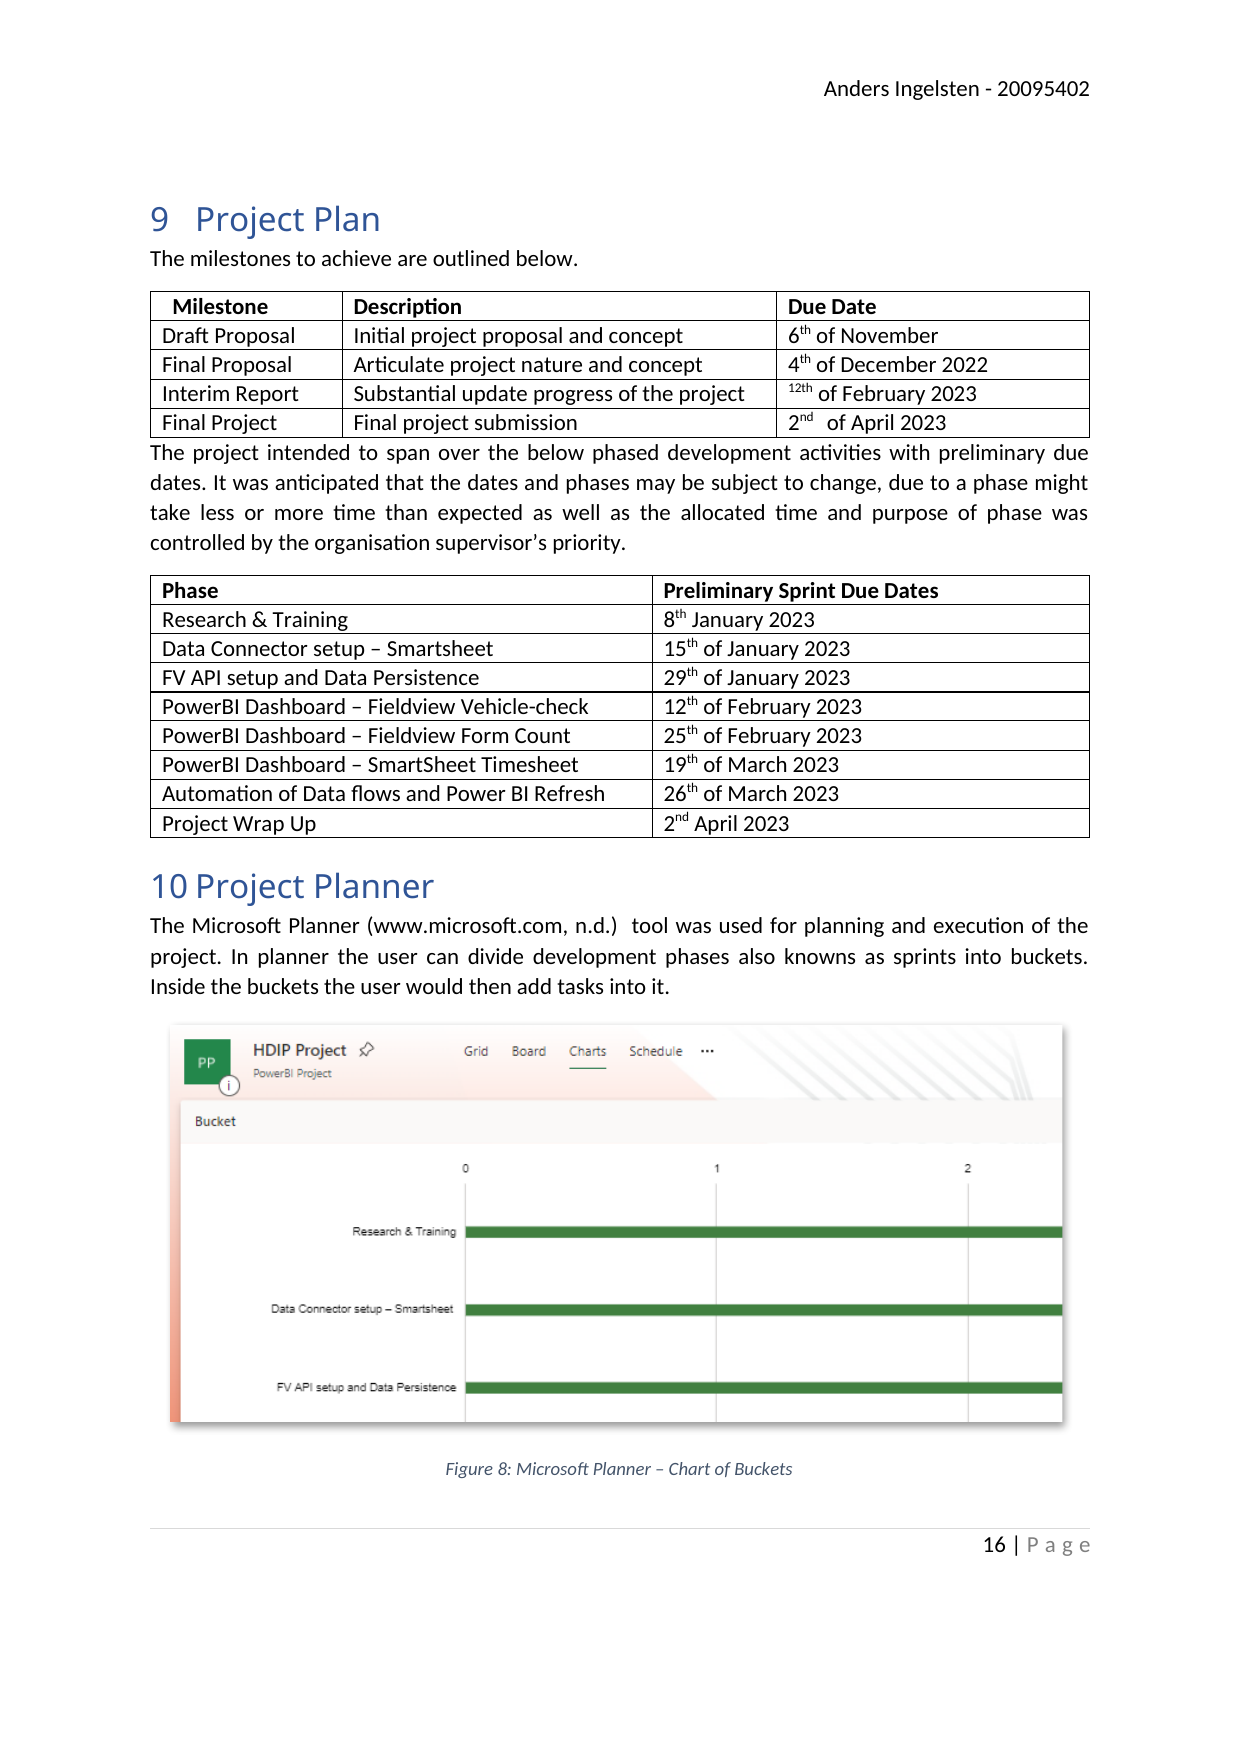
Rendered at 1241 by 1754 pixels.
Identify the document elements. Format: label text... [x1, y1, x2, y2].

table_header Preliminary Sprint Due Dates [653, 576, 1089, 604]
table_cell Final project submission [343, 409, 776, 437]
table_cell 2nd of April 2023 [777, 409, 1089, 437]
table_cell 12th of February 2023 [653, 693, 1089, 720]
table_cell 12th of February 2023 [777, 380, 1089, 407]
table_header Milestone [151, 292, 342, 320]
picture [170, 1025, 1063, 1422]
table_cell Final Project [151, 409, 342, 437]
table_cell 29th of January 2023 [653, 663, 1089, 691]
table_cell 26th of March 2023 [653, 780, 1089, 808]
table_cell Interim Report [151, 380, 342, 407]
subtitle Project Plan [150, 195, 1090, 241]
table_cell Articulate project nature and concept [343, 350, 776, 378]
table_cell Initial project proposal and concept [343, 321, 776, 349]
text The project intended to span over the below phased development activities with preliminary due dates. It was anticipated that the dates and phases may be subject to change, due to a phase might take less or more time than expected as well as the allocated time and purpose of phase was controlled by the organisation supervisor’s priority. [150, 438, 1090, 556]
table_cell PowerBI Dashboard – Fieldview Form Count [151, 721, 652, 749]
table_header Description [343, 292, 776, 320]
table_cell Draft Proposal [151, 321, 342, 349]
table_cell 15th of January 2023 [653, 634, 1089, 662]
table_cell FV API setup and Data Persistence [151, 663, 652, 691]
table_cell Automation of Data flows and Power BI Refresh [151, 780, 652, 808]
table_cell 2nd April 2023 [653, 809, 1089, 837]
table_cell PowerBI Dashboard – SmartSheet Timesheet [151, 751, 652, 778]
table_cell Research & Training [151, 605, 652, 633]
table_cell Substantial update progress of the project [343, 380, 776, 407]
text The milestones to achieve are outlined below. [150, 244, 1090, 272]
table_cell 4th of December 2022 [777, 350, 1089, 378]
table_cell Data Connector setup – Smartsheet [151, 634, 652, 662]
table_cell Final Proposal [151, 350, 342, 378]
table_header Phase [151, 576, 652, 604]
table_cell Project Wrap Up [151, 809, 652, 837]
table_cell PowerBI Dashboard – Fieldview Vehicle-check [151, 693, 652, 720]
subtitle Project Planner [150, 863, 1090, 908]
table_header Due Date [777, 292, 1089, 320]
table_cell 19th of March 2023 [653, 751, 1089, 778]
text The Microsoft Planner (www.microsoft.com, n.d.) tool was used for planning and execution of the project. In planner the user can divide development phases also knowns as sprints into buckets. Inside the buckets the user would then add tasks into it. [150, 912, 1090, 1000]
table_cell 25th of February 2023 [653, 721, 1089, 749]
table_cell 6th of November [777, 321, 1089, 349]
table_cell 8th January 2023 [653, 605, 1089, 633]
